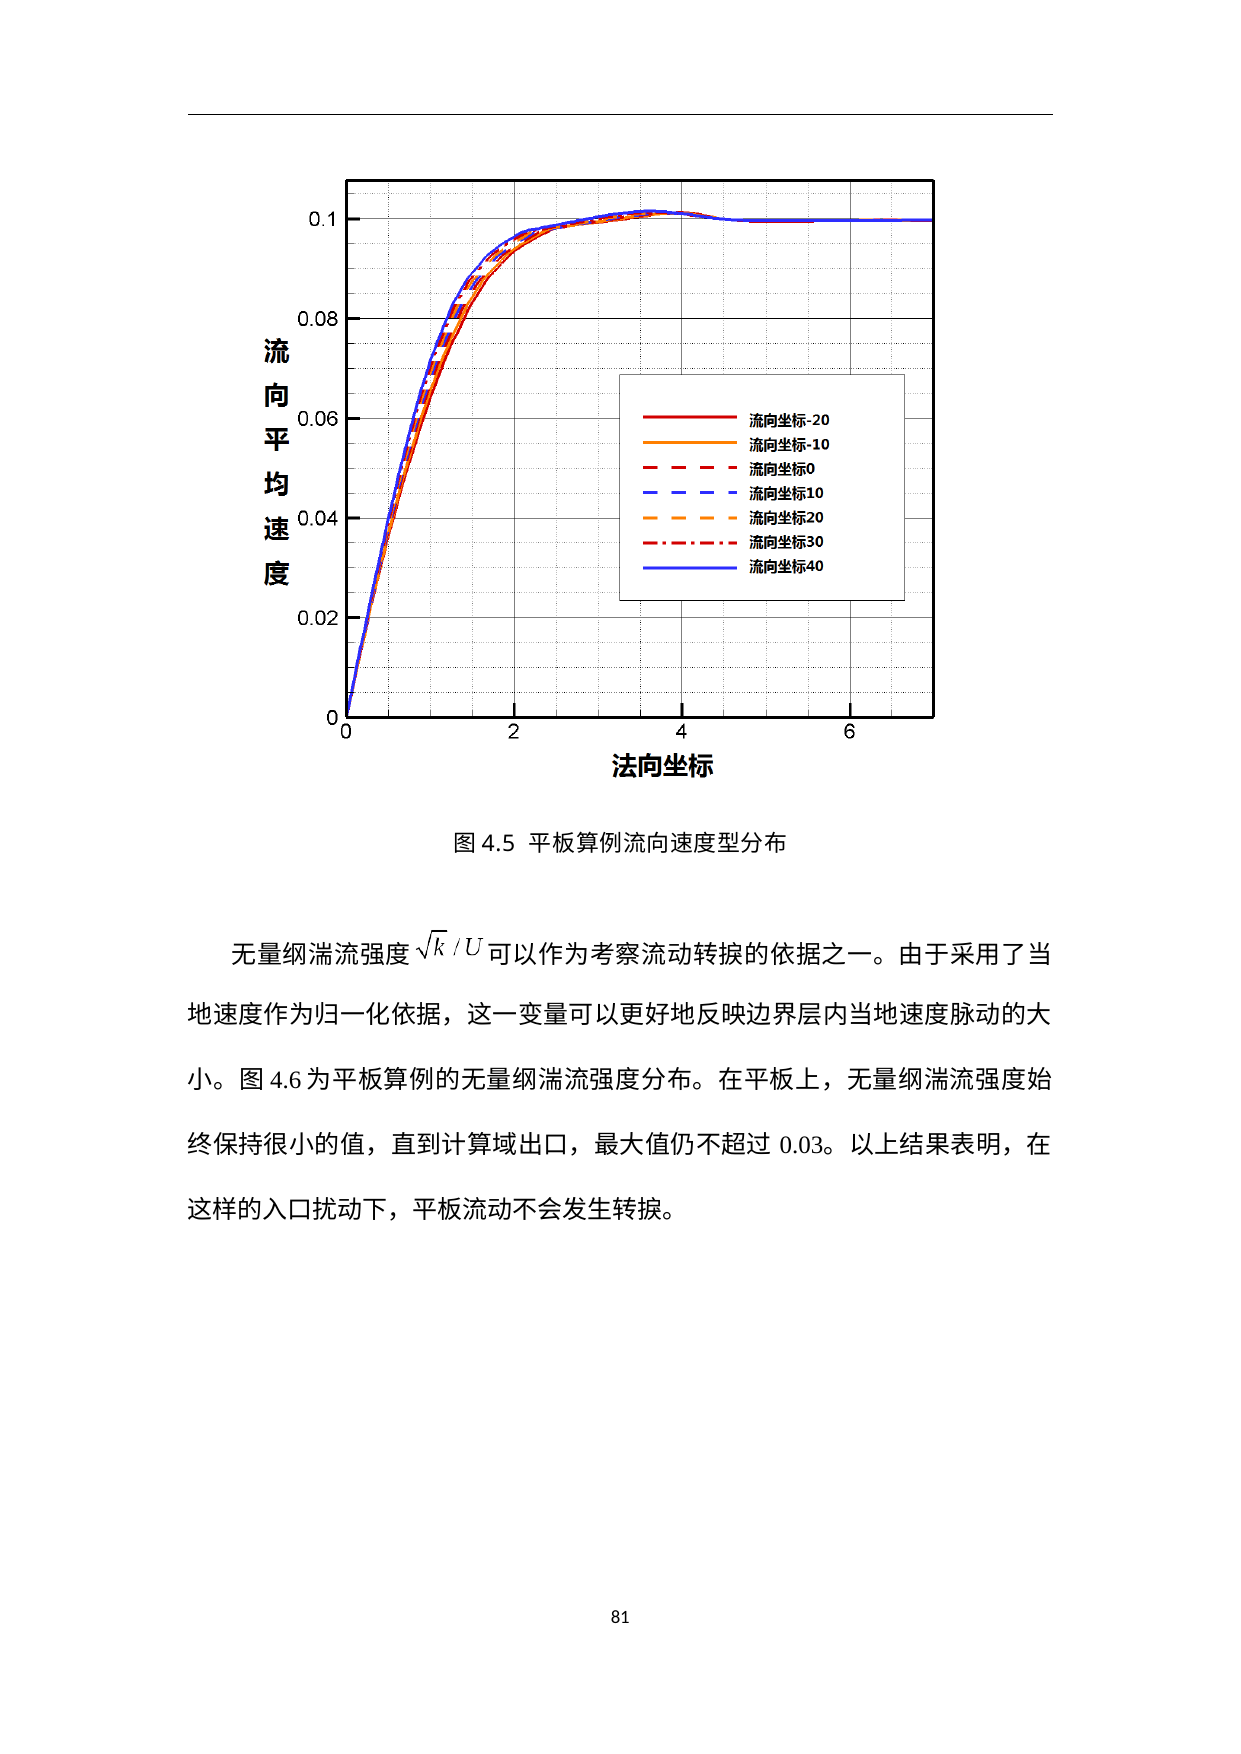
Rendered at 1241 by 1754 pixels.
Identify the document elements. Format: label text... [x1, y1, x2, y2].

text 图4.5 平板算例流向速度型分布 [187, 824, 1053, 858]
text 无量纲湍流强度可以作为考察流动转捩的依据之一。由于采用了当地速度作为归一化依据，这一变量可以更好地反映边界层内当地速度脉动的大小。图4.6为平板算例的无量纲湍流强度分布。在平板上，无量纲湍流强度始终保持很小的值，直到计算域出口，最大值仍不超过0.03。以上结果表明，在这样的入口扰动下，平板流动不会发生转捩。 [187, 915, 1053, 1240]
picture [257, 162, 983, 783]
